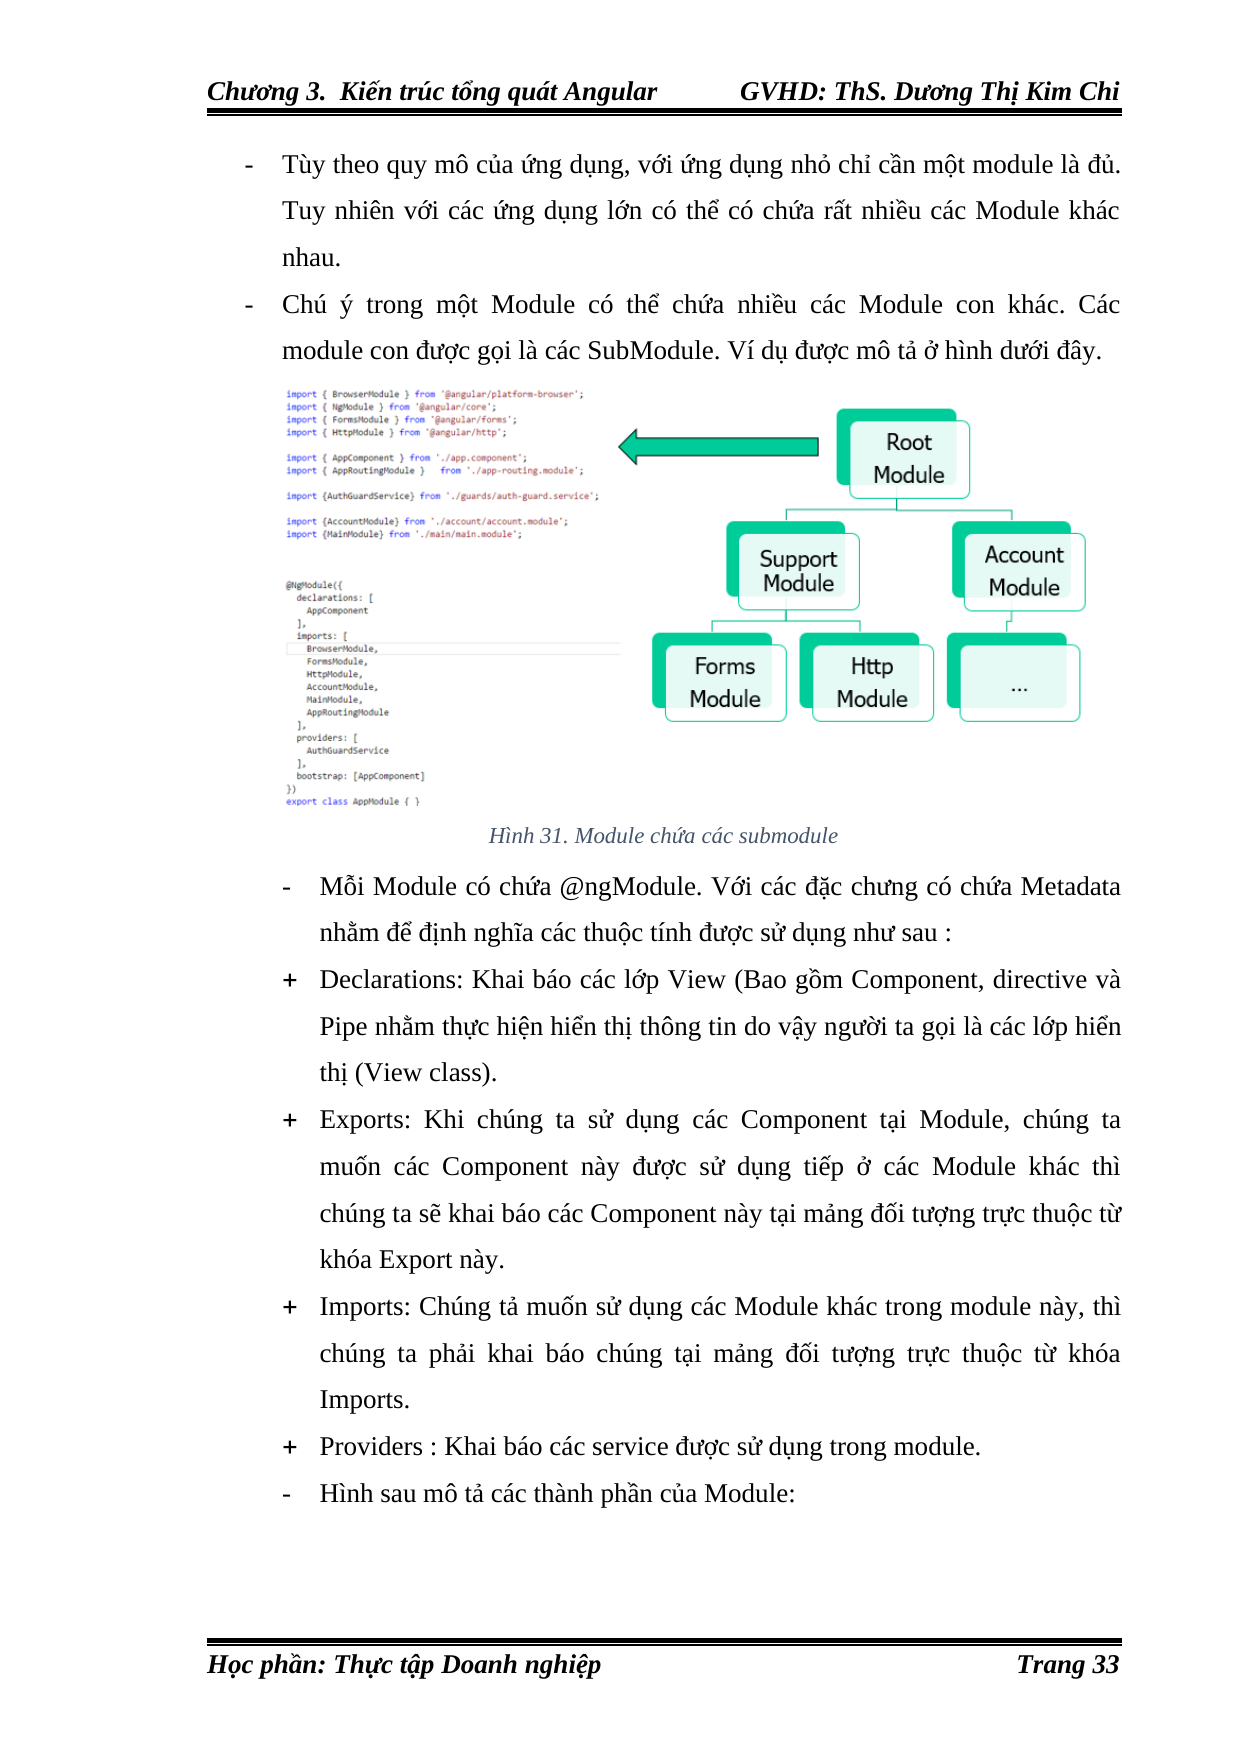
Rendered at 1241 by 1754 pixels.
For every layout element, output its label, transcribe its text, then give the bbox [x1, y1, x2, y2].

list Imports: Chúng tả muốn sử dụng các Module khác trong module này, thì chúng ta phải khai báo chúng tại mảng đối tượng trực thuộc từ khóa Imports. [282, 1290, 1122, 1414]
list Declarations: Khai báo các lớp View (Bao gồm Component, directive và Pipe nhằm thực hiện hiển thị thông tin do vậy người ta gọi là các lớp hiển thị (View class). [282, 963, 1122, 1088]
picture [277, 381, 1090, 809]
list Hình sau mô tả các thành phần của Module: [282, 1477, 1122, 1508]
list Chú ý trong một Module có thể chứa nhiều các Module con khác. Các module con được gọi là các SubModule. Ví dụ được mô tả ở hình dưới đây. [244, 288, 1122, 366]
list Providers : Khai báo các service được sử dụng trong module. [282, 1430, 1122, 1461]
list Mỗi Module có chứa @ngModule. Với các đặc chưng có chứa Metadata nhằm để định nghĩa các thuộc tính được sử dụng như sau : [282, 870, 1122, 948]
list Tùy theo quy mô của ứng dụng, với ứng dụng nhỏ chỉ cần một module là đủ. Tuy nhiên với các ứng dụng lớn có thể có chứa rất nhiều các Module khác nhau. [244, 148, 1122, 272]
list Exports: Khi chúng ta sử dụng các Component tại Module, chúng ta muốn các Component này được sử dụng tiếp ở các Module khác thì chúng ta sẽ khai báo các Component này tại mảng đối tượng trực thuộc từ khóa Export này. [282, 1103, 1122, 1274]
